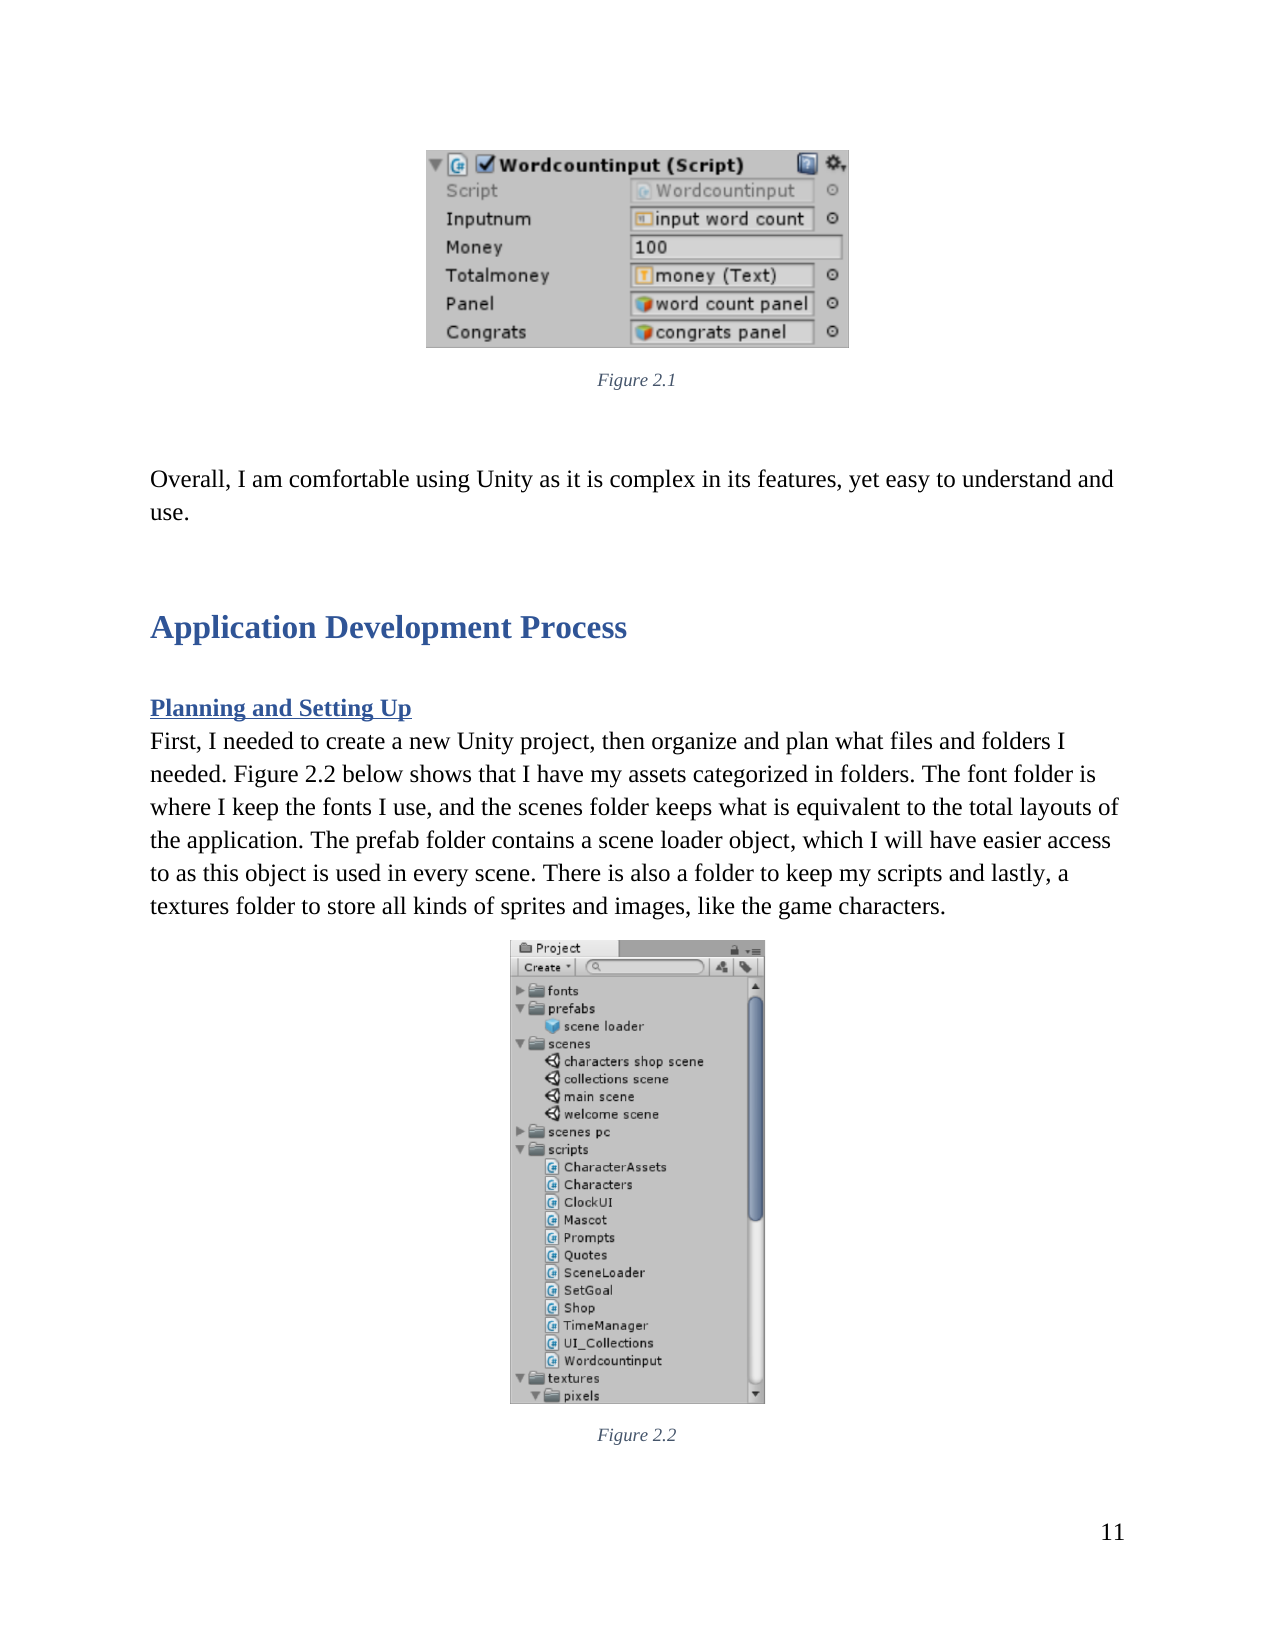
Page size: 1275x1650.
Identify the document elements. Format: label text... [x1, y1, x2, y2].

picture [426, 150, 849, 348]
text First, I needed to create a new Unity project, then organize and plan what files and folders I needed. Figure 2.2 below shows that I have my assets categorized in folders. The font folder is where I keep the fonts I use, and the scenes folder keeps what is equivalent to the total layouts of the application. The prefab folder contains a scene loader object, which I will have easier access to as this object is used in every scene. There is also a folder to keep my scripts and lastly, a textures folder to store all kinds of sprites and images, like the game characters. [150, 726, 1125, 920]
text Figure 2.2 [150, 1424, 1125, 1446]
subtitle Planning and Setting Up [150, 693, 1125, 722]
subtitle Application Development Process [150, 608, 1125, 646]
text Overall, I am comfortable using Unity as it is complex in its features, yet easy to understand and use. [150, 464, 1125, 526]
picture [510, 940, 766, 1404]
text Figure 2.1 [150, 369, 1125, 390]
